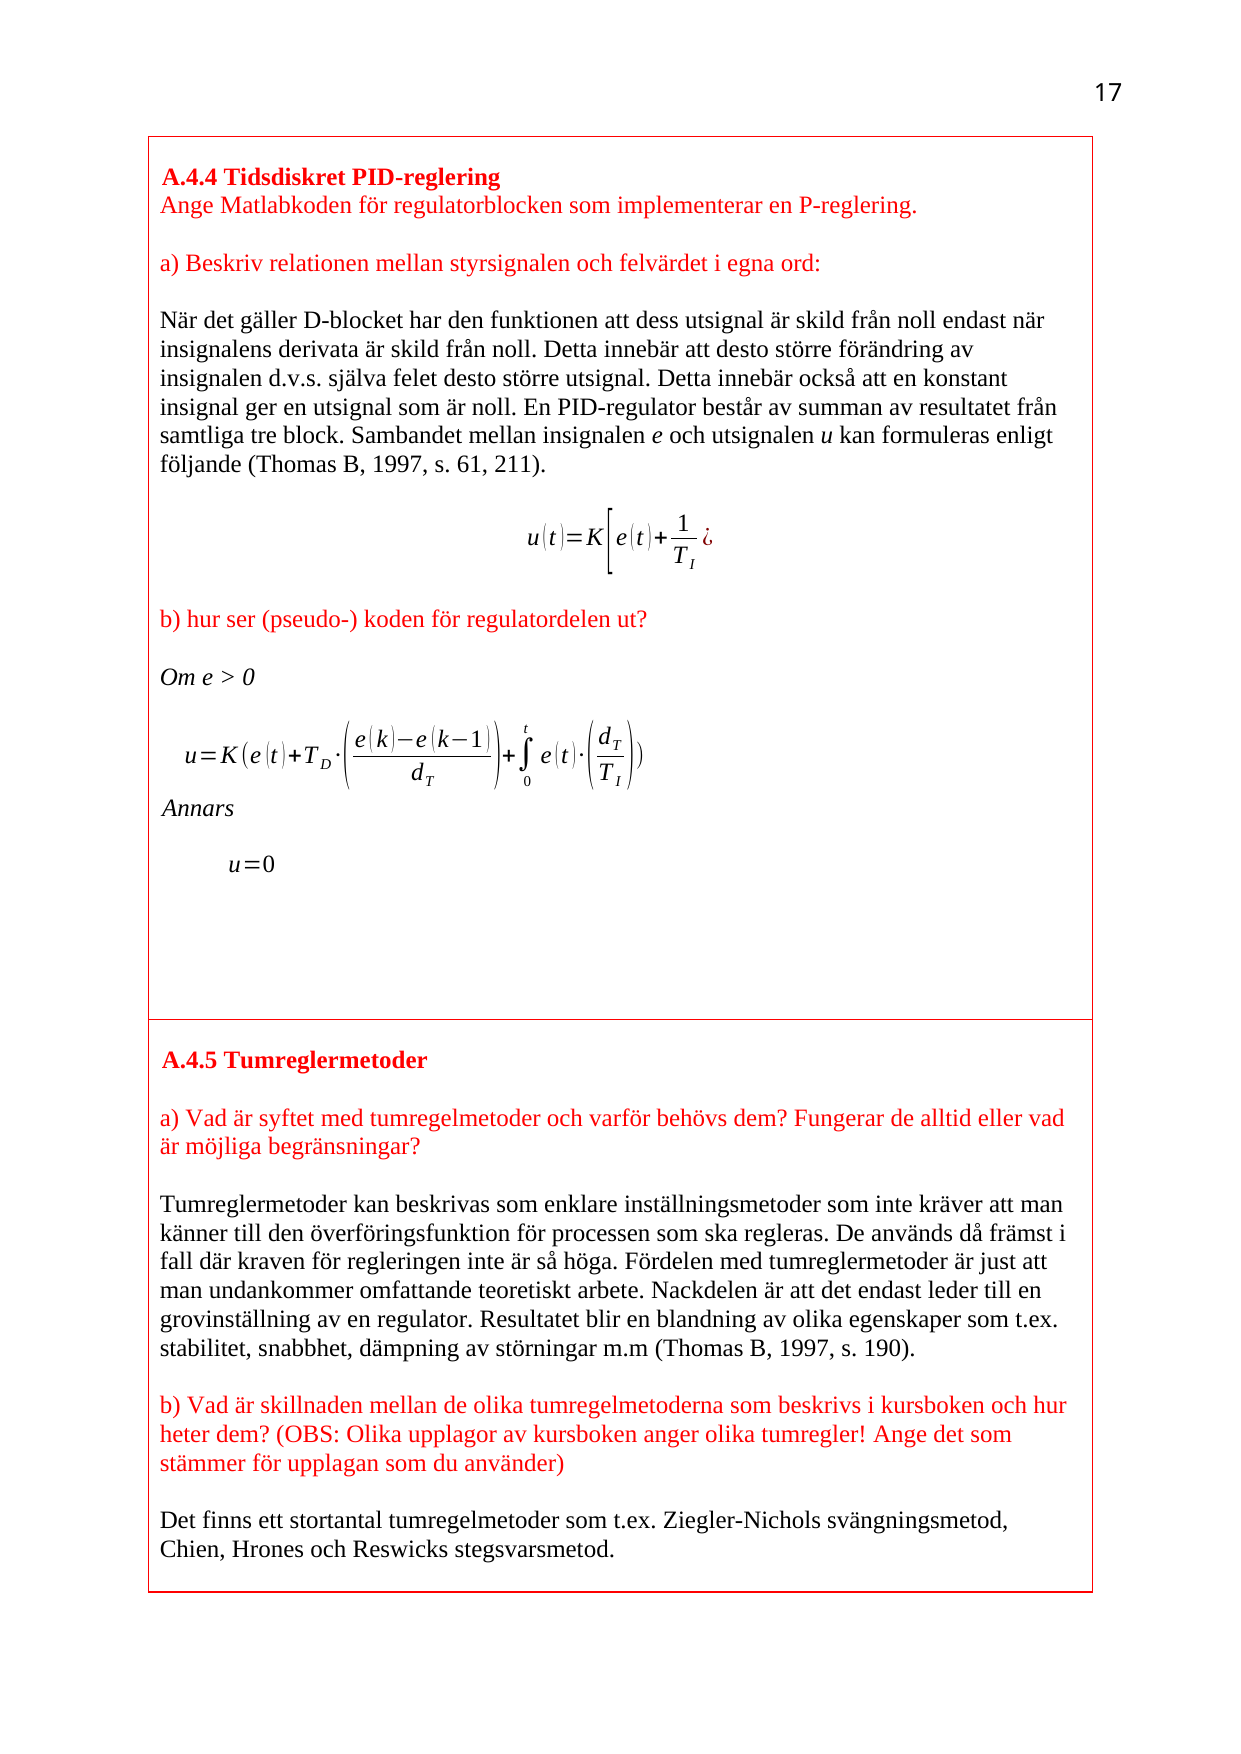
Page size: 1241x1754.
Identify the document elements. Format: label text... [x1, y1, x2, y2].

table_cell A.4.4 Tidsdiskret PID-reglering Ange Matlabkoden för regulatorblocken som implementerar en P-reglering. a) Beskriv relationen mellan styrsignalen och felvärdet i egna ord: När det gäller D-blocket har den funktionen att dess utsignal är skild från noll endast när insignalens derivata är skild från noll. Detta innebär att desto större förändring av insignalen d.v.s. själva felet desto större utsignal. Detta innebär också att en konstant insignal ger en utsignal som är noll. En PID-regulator består av summan av resultatet från samtliga tre block. Sambandet mellan insignalen e och utsignalen u kan formuleras enligt följande (Thomas B, 1997, s. 61, 211). b) hur ser (pseudo-) koden för regulatordelen ut? Om e > 0 Annars [149, 137, 1092, 1019]
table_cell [149, 1020, 1092, 1591]
